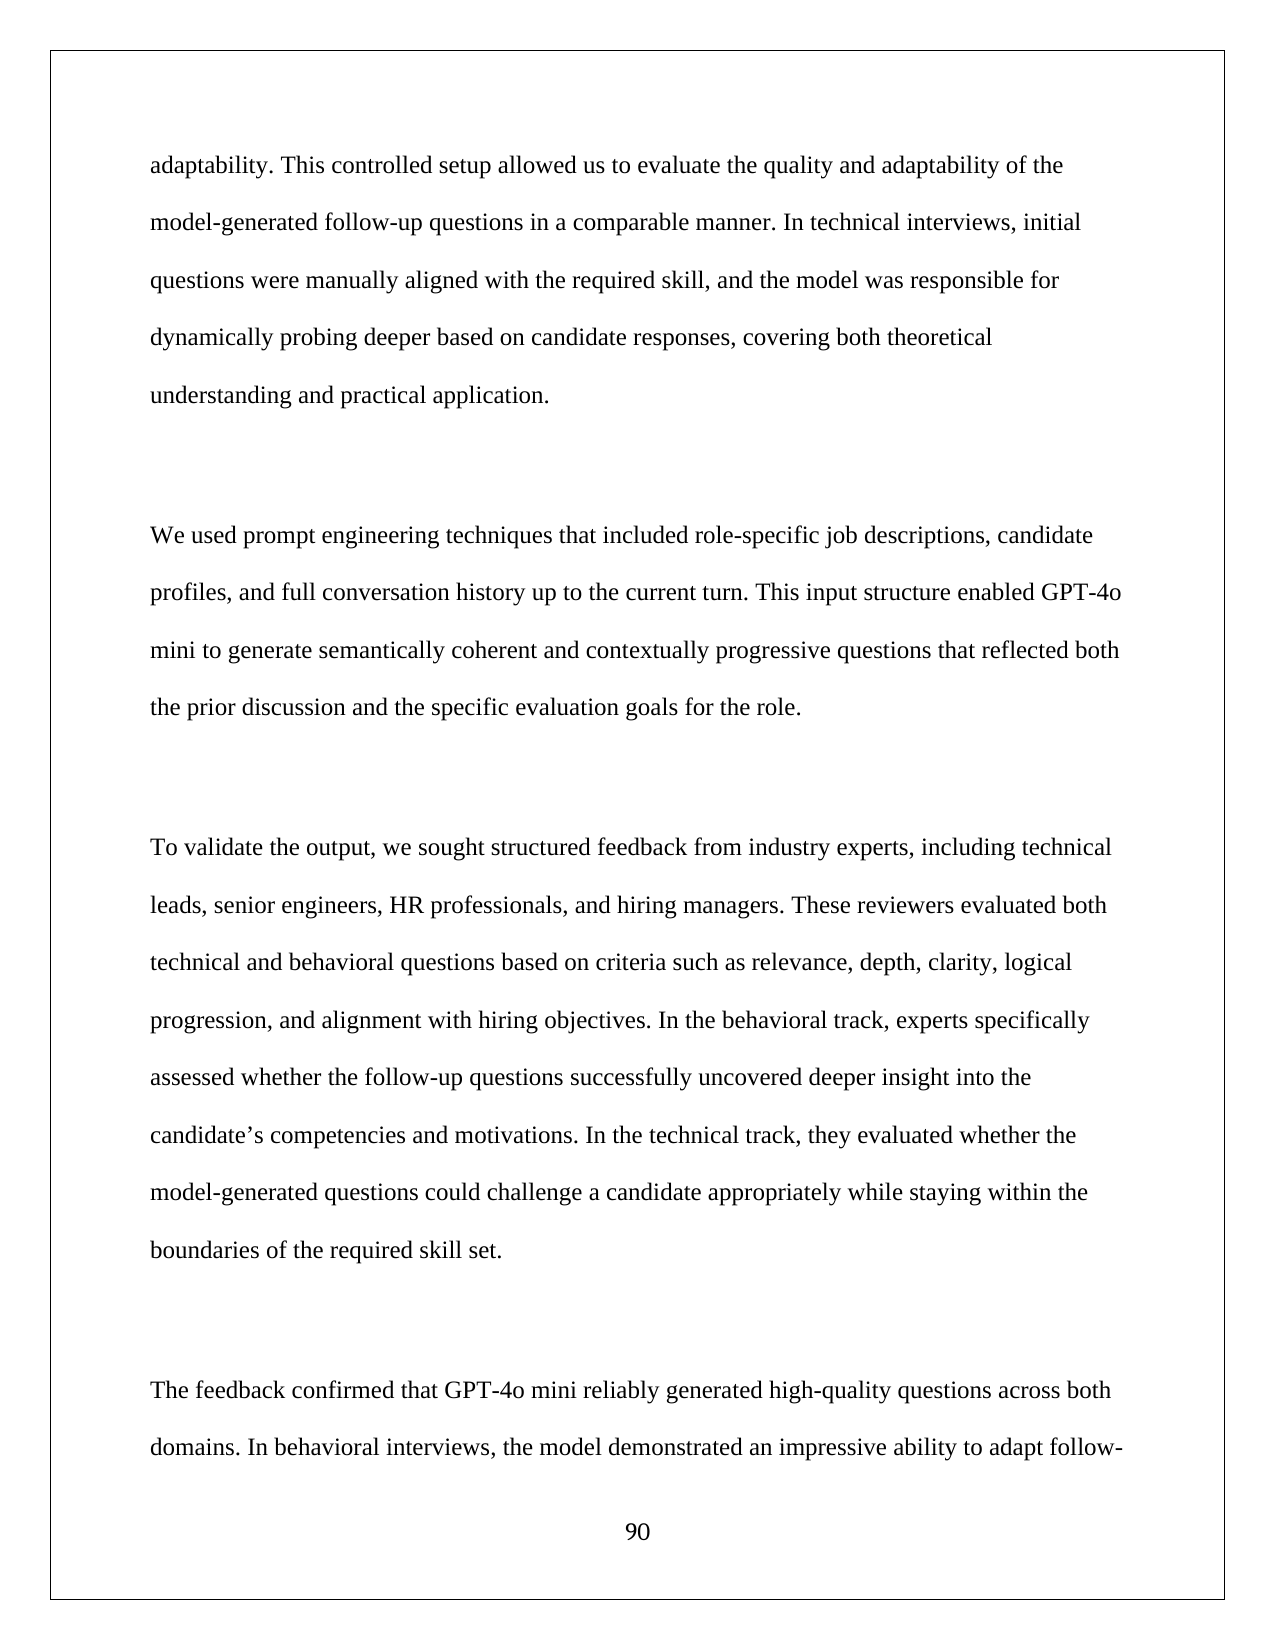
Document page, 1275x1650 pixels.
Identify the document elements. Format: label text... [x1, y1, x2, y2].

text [150, 150, 1125, 409]
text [150, 1375, 1125, 1461]
text We used prompt engineering techniques that included role-specific job descriptions, candidate profiles, and full conversation history up to the current turn. This input structure enabled GPT-4o mini to generate semantically coherent and contextually progressive questions that reflected both the prior discussion and the specific evaluation goals for the role. [150, 520, 1125, 721]
text To validate the output, we sought structured feedback from industry experts, including technical leads, senior engineers, HR professionals, and hiring managers. These reviewers evaluated both technical and behavioral questions based on criteria such as relevance, depth, clarity, logical progression, and alignment with hiring objectives. In the behavioral track, experts specifically assessed whether the follow-up questions successfully uncovered deeper insight into the candidate’s competencies and motivations. In the technical track, they evaluated whether the model-generated questions could challenge a candidate appropriately while staying within the boundaries of the required skill set. [150, 832, 1125, 1264]
